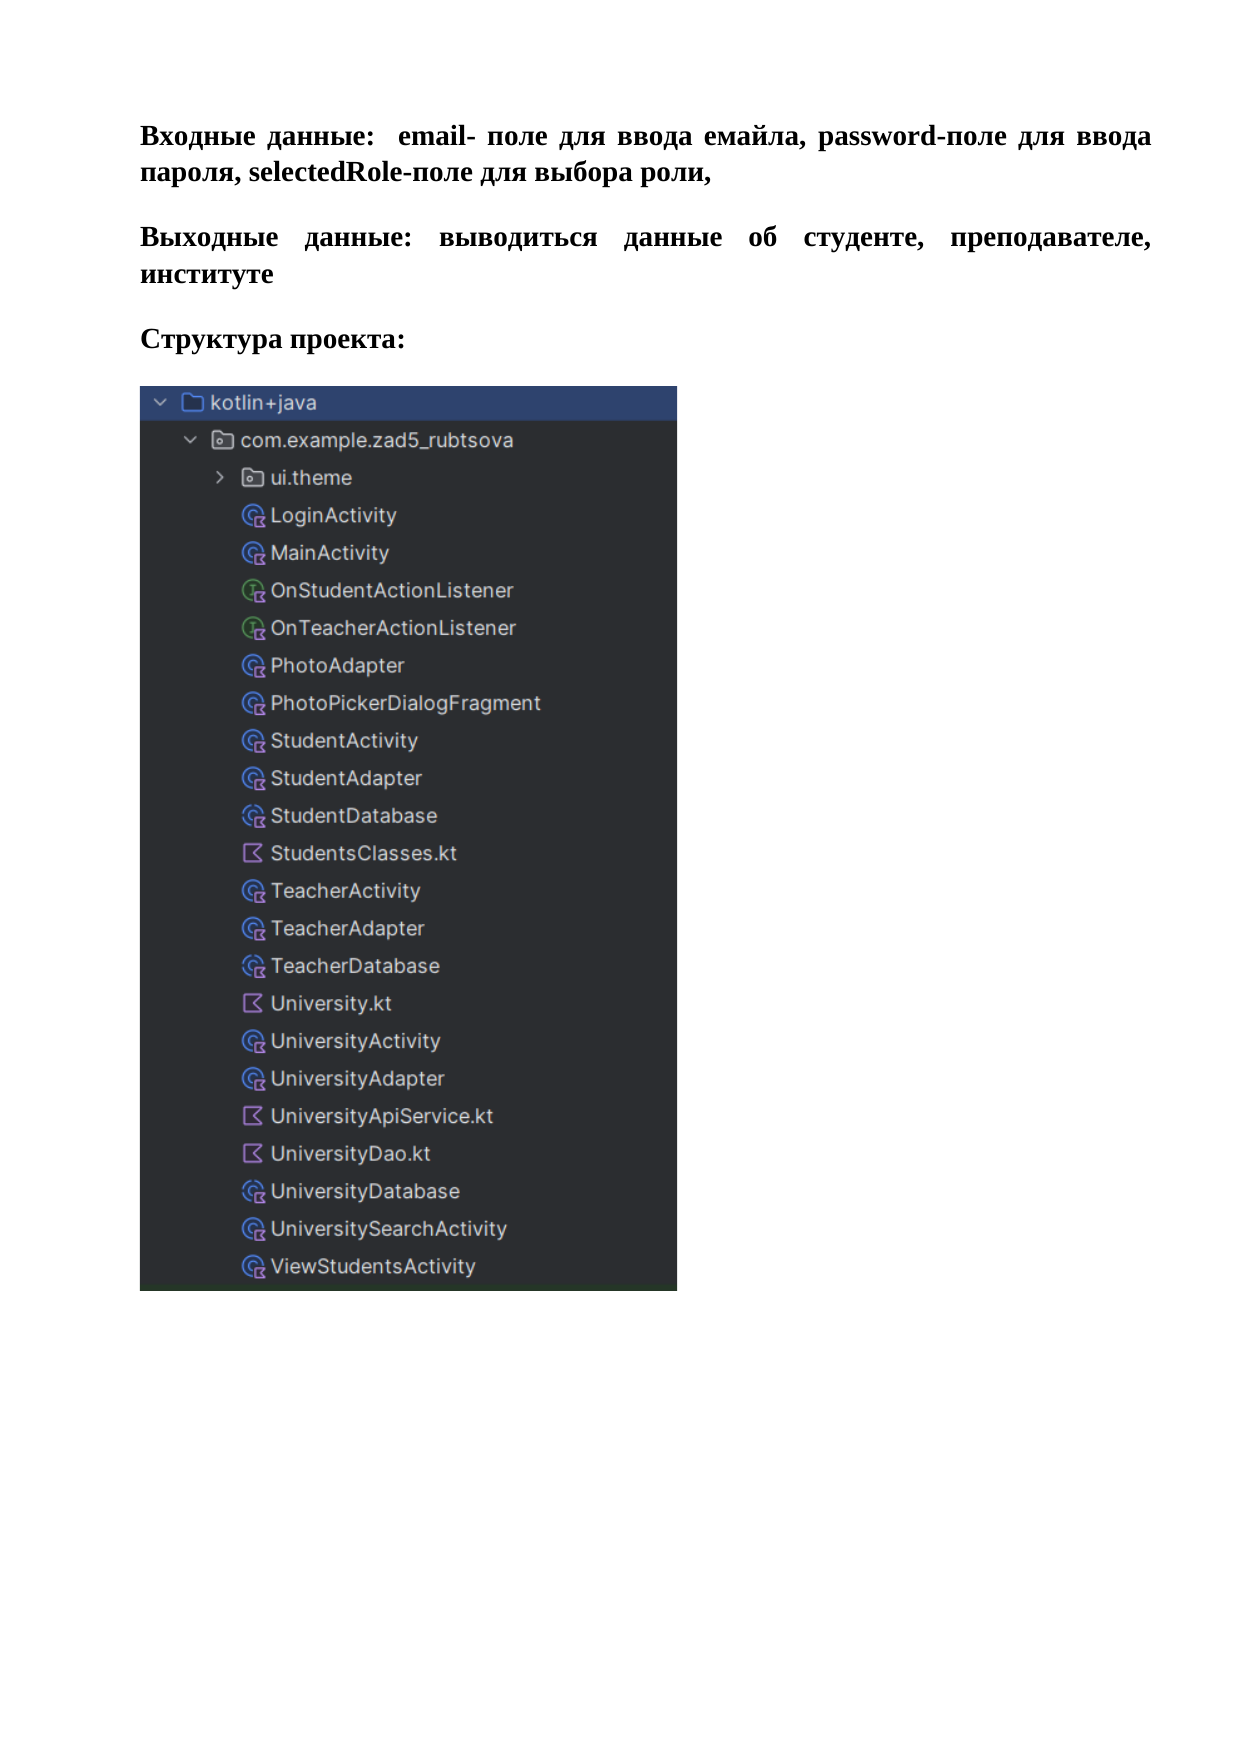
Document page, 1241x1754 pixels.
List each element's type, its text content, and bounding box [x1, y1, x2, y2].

text Выходные данные: выводиться данные об студенте, преподавателе, институте [140, 219, 1152, 289]
picture [139, 386, 678, 1291]
text Входные данные: email- поле для ввода емайла, password-поле для ввода пароля, selectedRole-поле для выбора роли, [140, 118, 1152, 188]
text Структура проекта: [140, 321, 1152, 354]
